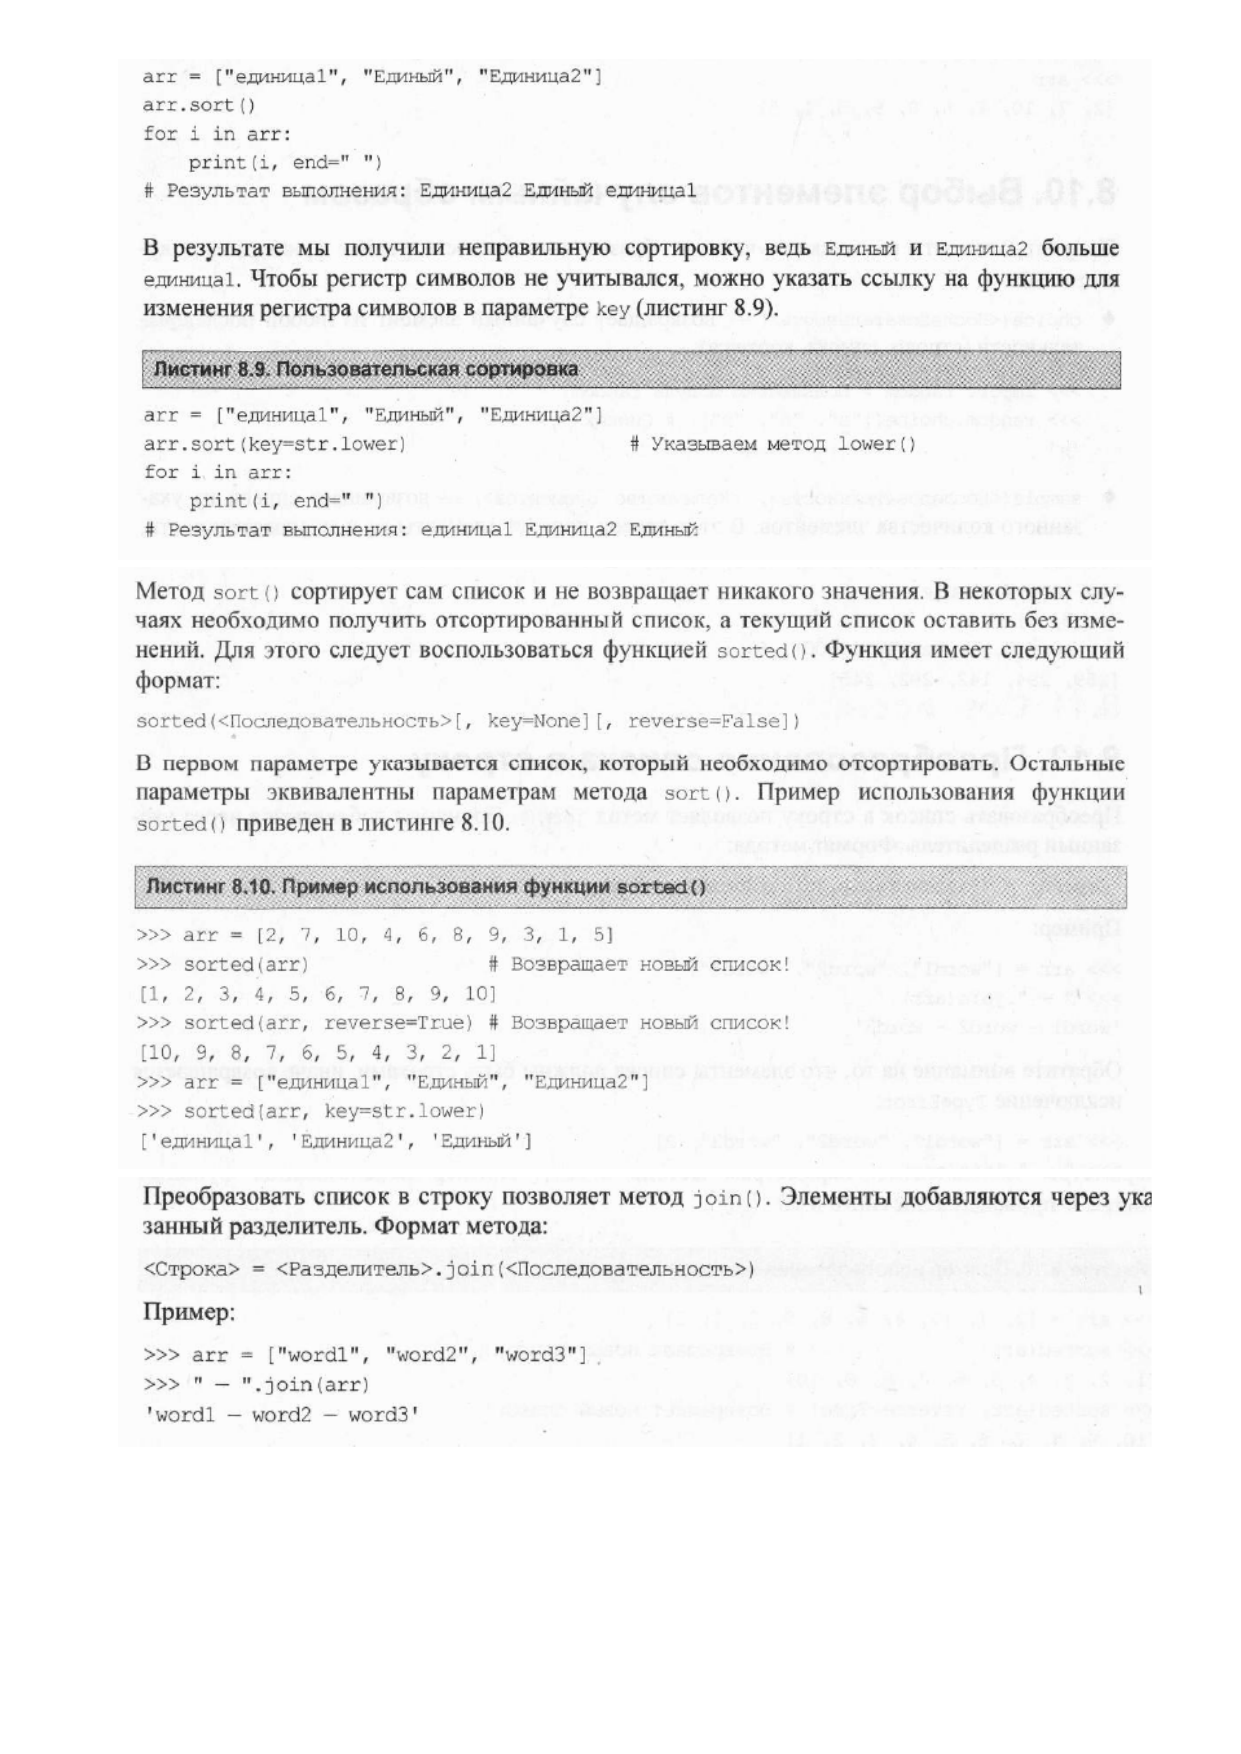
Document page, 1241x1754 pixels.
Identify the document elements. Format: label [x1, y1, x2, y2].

picture [118, 567, 1152, 1169]
picture [118, 1177, 1152, 1447]
picture [118, 59, 1152, 560]
